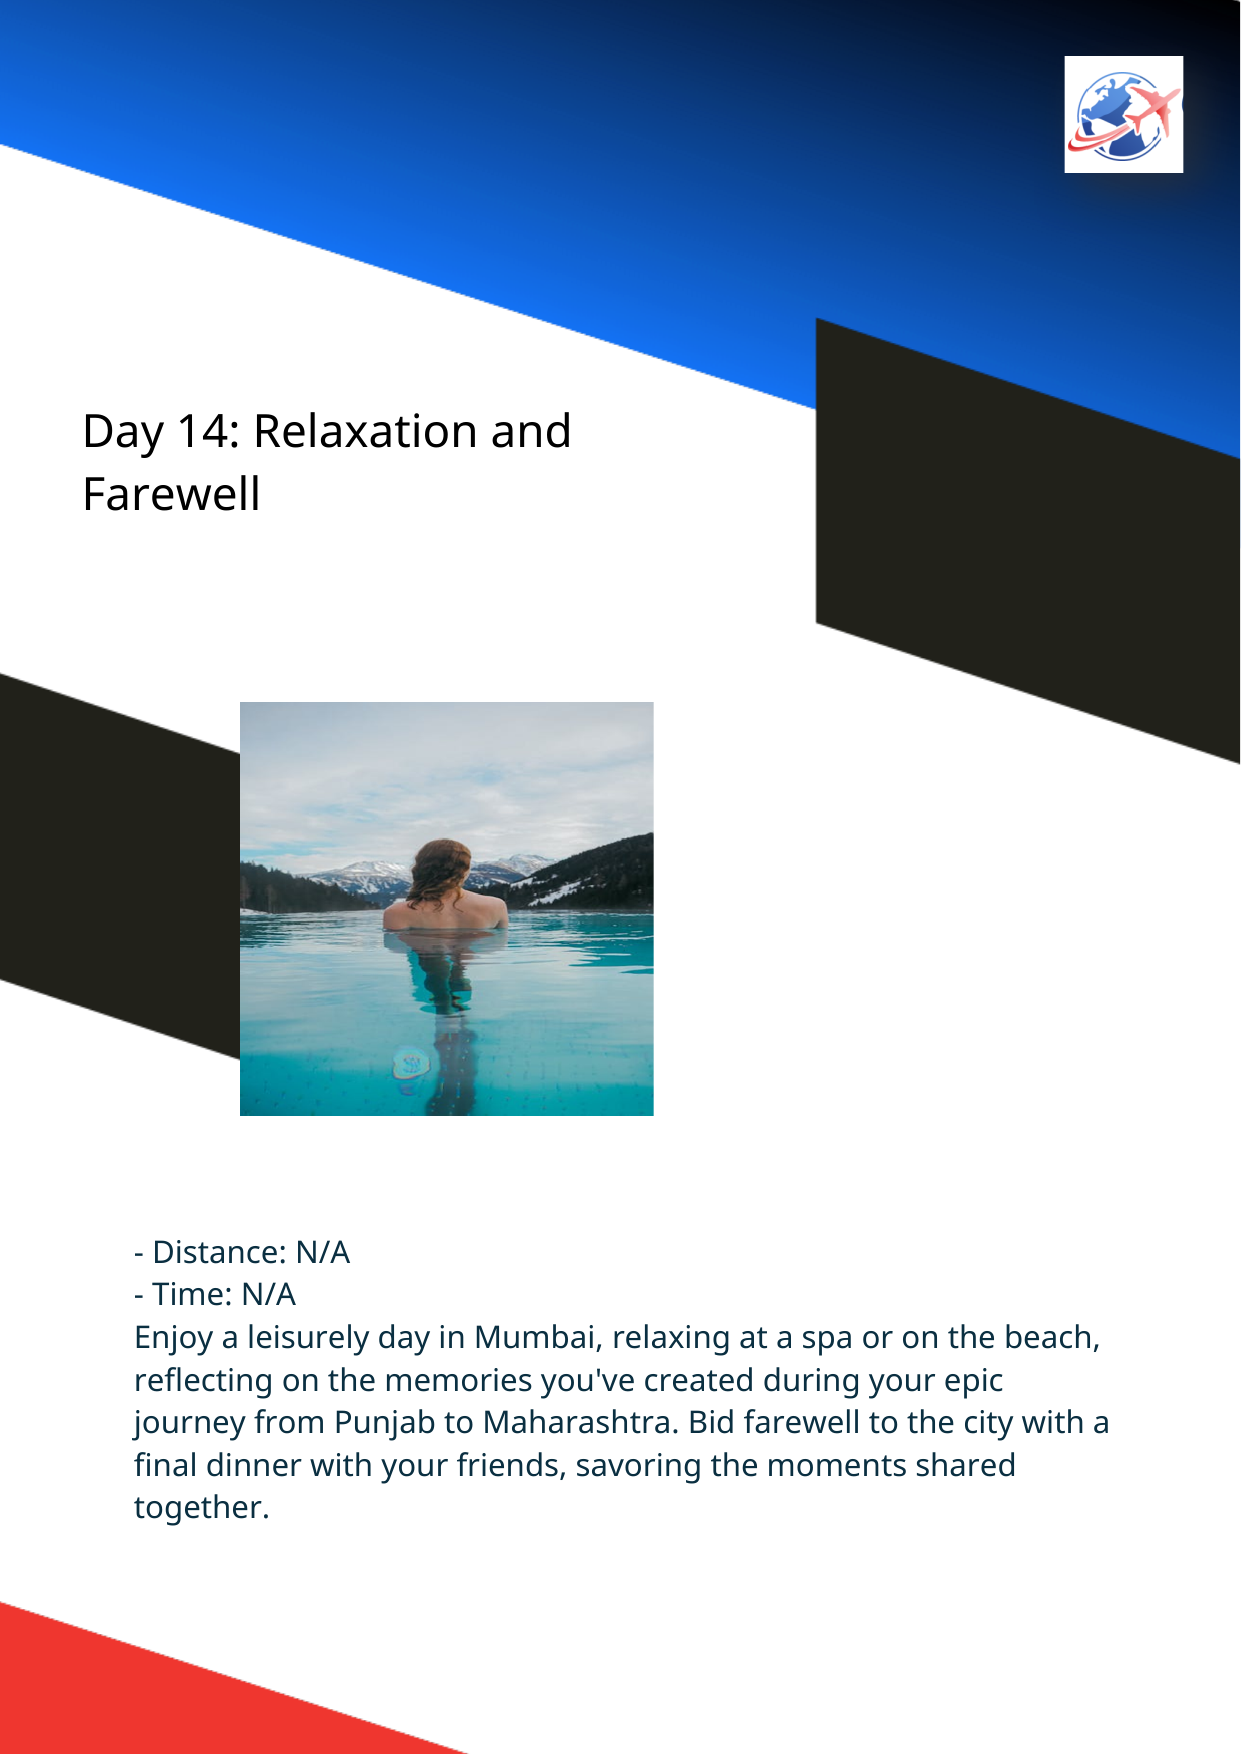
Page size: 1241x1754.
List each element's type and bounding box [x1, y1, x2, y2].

picture [0, 0, 1241, 1116]
picture [0, 1547, 691, 1754]
